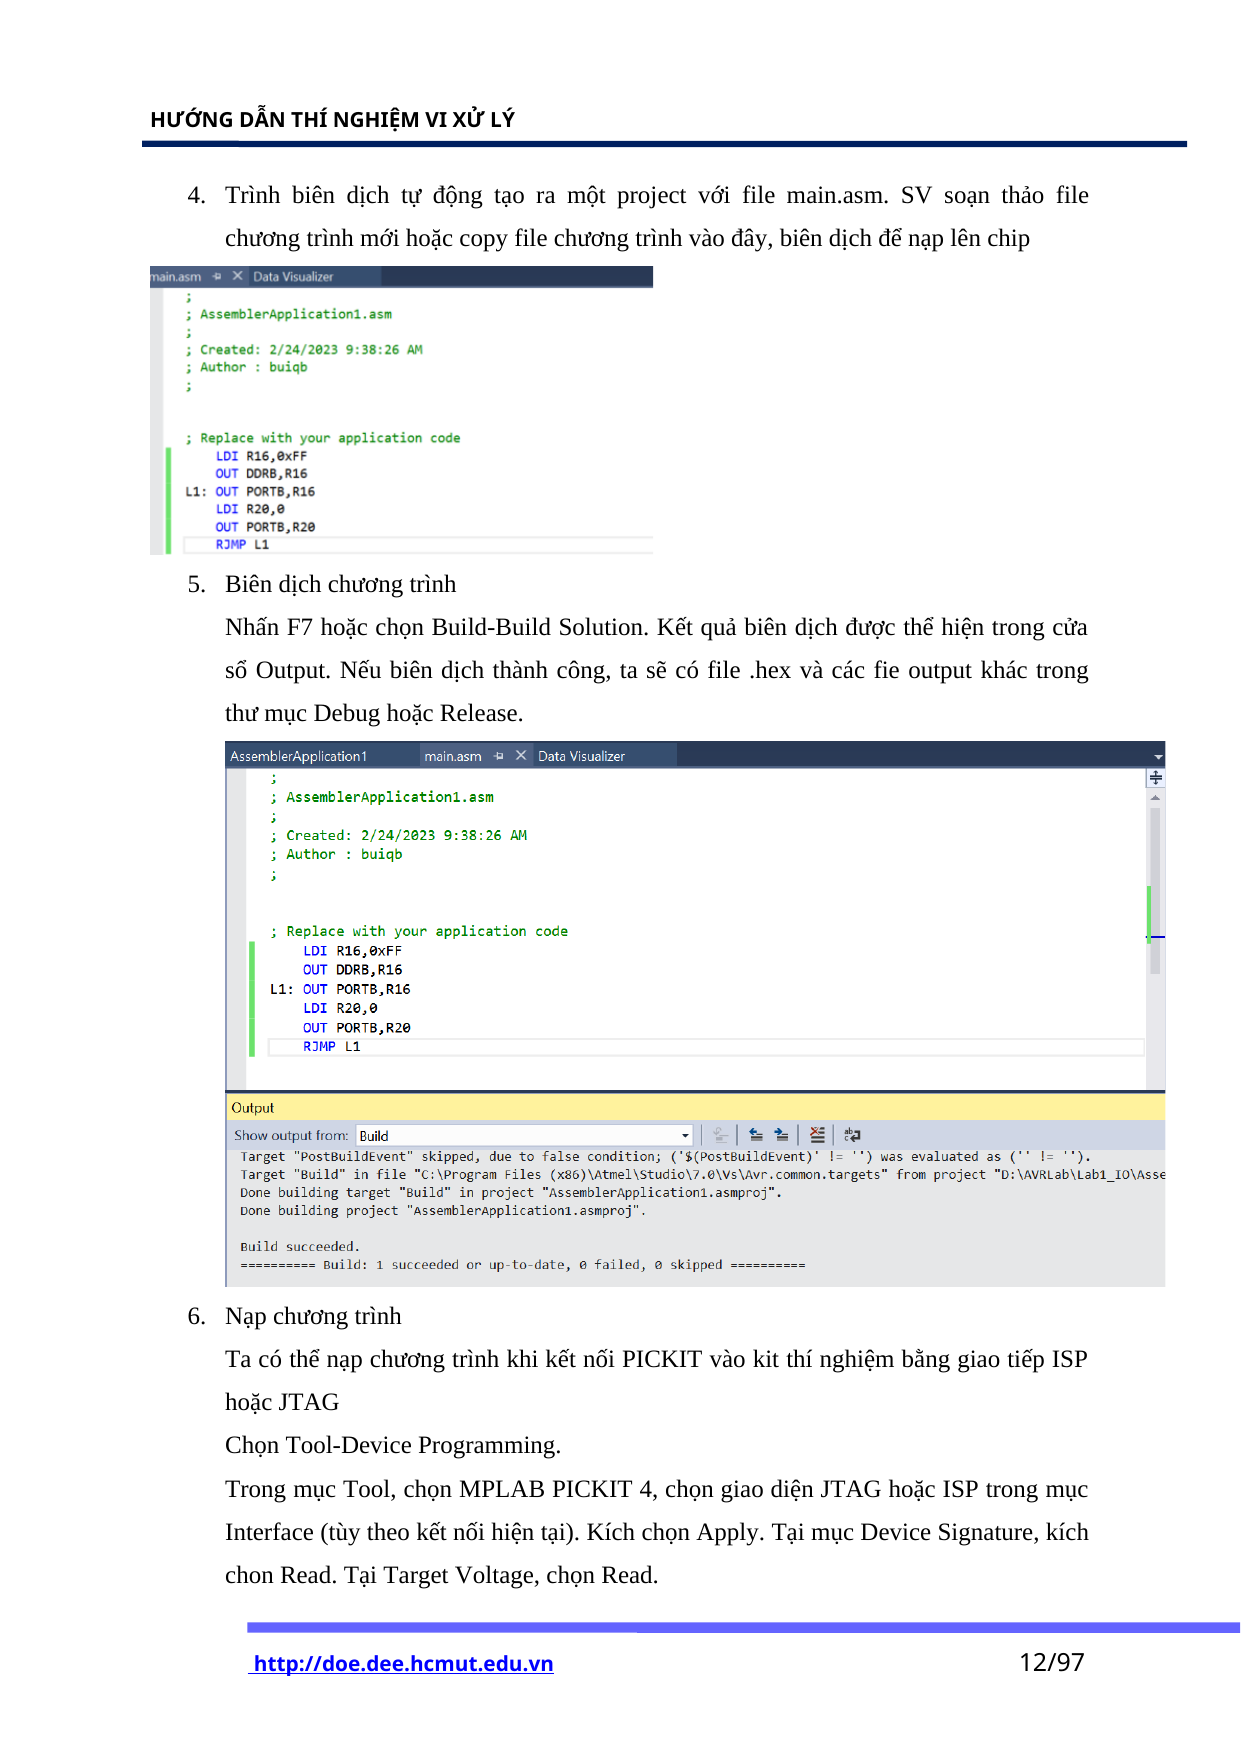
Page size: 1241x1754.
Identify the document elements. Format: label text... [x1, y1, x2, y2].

text Chọn Tool-Device Programming. [225, 1431, 1090, 1459]
list Nhấn F7 hoặc chọn Build-Build Solution. Kết quả biên dịch được thể hiện trong cửa sổ Output. Nếu biên dịch thành công, ta sẽ có file .hex và các fie output khác trong thư mục Debug hoặc Release. [225, 612, 1090, 727]
picture [225, 741, 1166, 1287]
list Trình biên dịch tự động tạo ra một project với file main.asm. SV soạn thảo file chương trình mới hoặc copy file chương trình vào đây, biên dịch để nạp lên chip [187, 180, 1090, 252]
text Ta có thể nạp chương trình khi kết nối PICKIT vào kit thí nghiệm bằng giao tiếp ISP hoặc JTAG [225, 1344, 1090, 1416]
list Nạp chương trình [187, 1301, 1090, 1330]
text Trong mục Tool, chọn MPLAB PICKIT 4, chọn giao diện JTAG hoặc ISP trong mục Interface (tùy theo kết nối hiện tại). Kích chọn Apply. Tại mục Device Signature, kích chon Read. Tại Target Voltage, chọn Read. [225, 1474, 1090, 1589]
list Biên dịch chương trình [187, 569, 1090, 598]
picture [150, 266, 654, 555]
